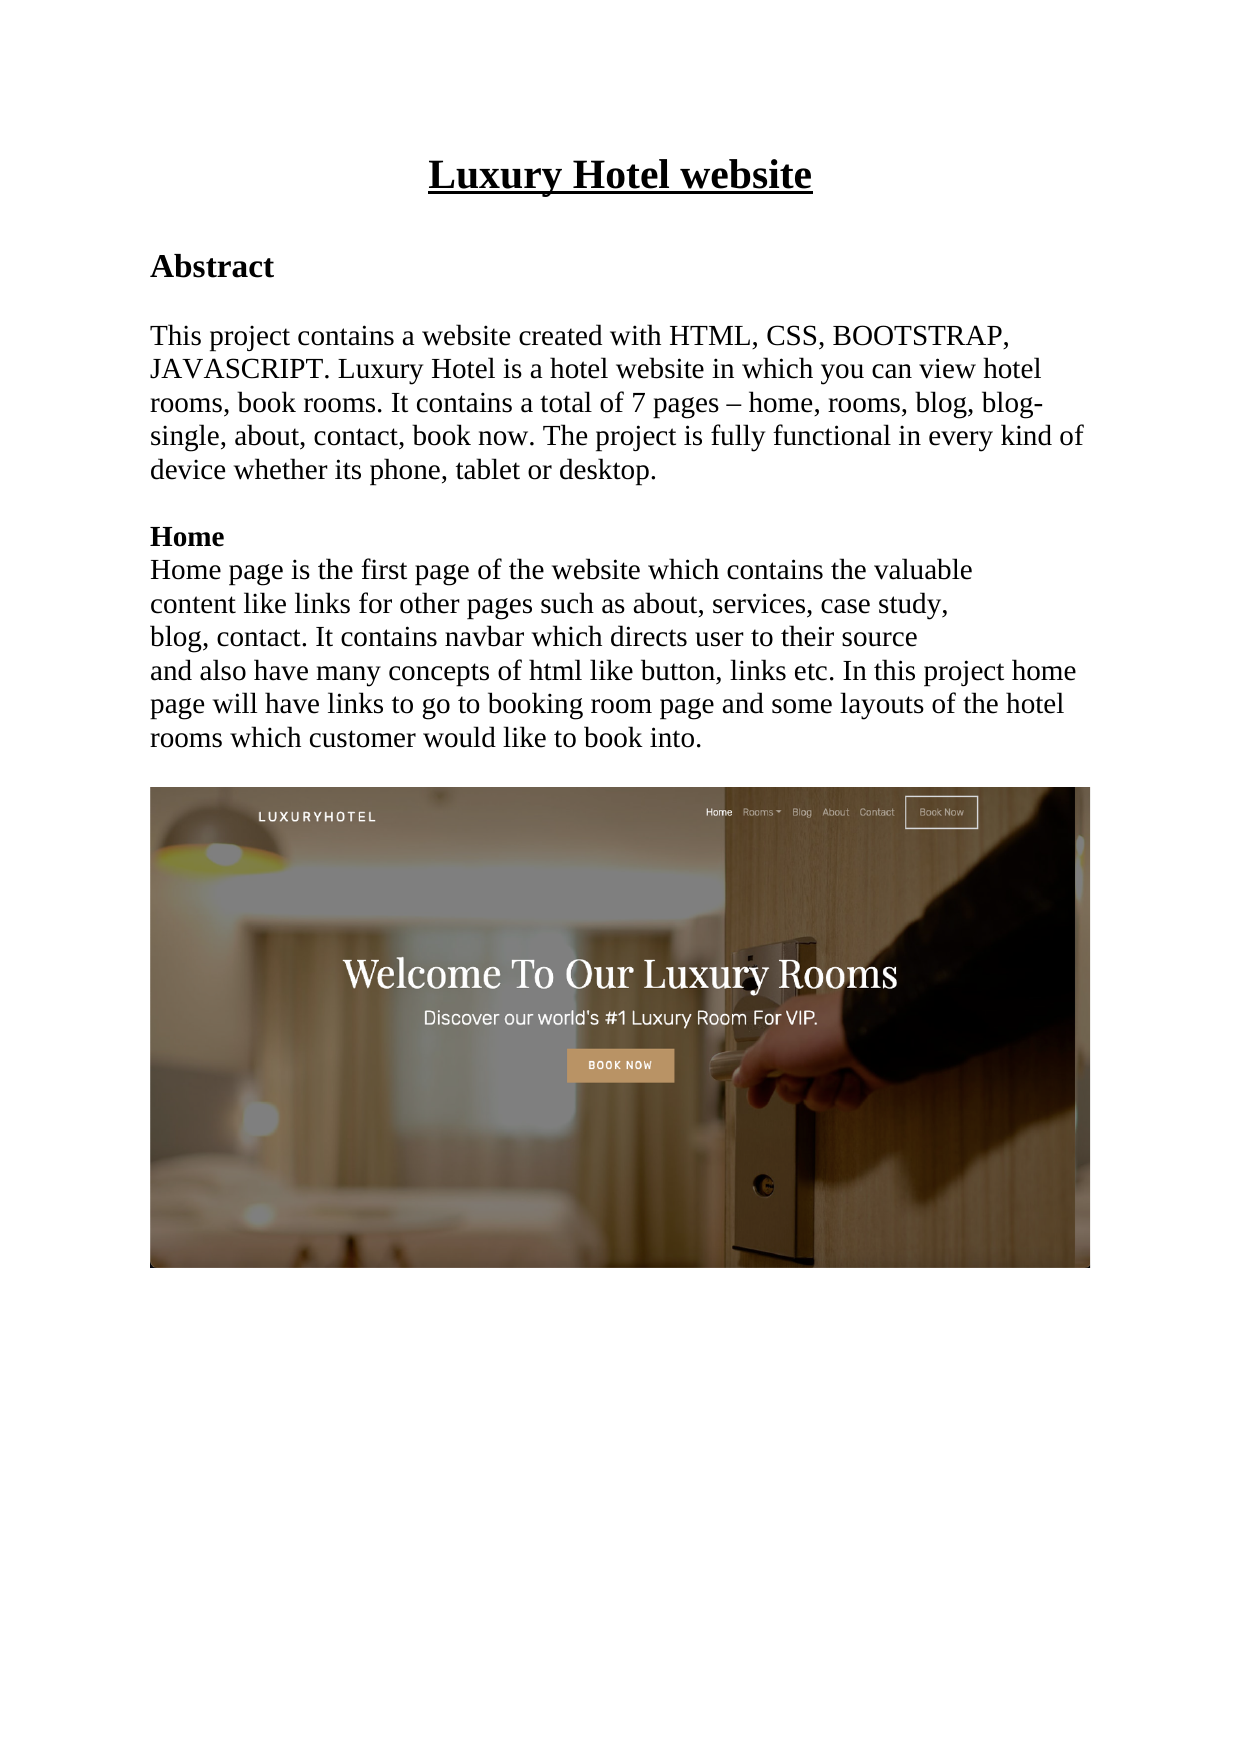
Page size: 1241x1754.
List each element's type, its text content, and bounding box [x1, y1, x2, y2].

text JAVASCRIPT. Luxury Hotel is a hotel website in which you can view hotel rooms, book rooms. It contains a total of 7 pages – home, rooms, blog, blog-single, about, contact, book now. The project is fully functional in every kind of device whether its phone, tablet or desktop. [150, 351, 1090, 485]
text Home [150, 519, 1090, 552]
text Abstract [150, 246, 1090, 284]
text Luxury Hotel website [150, 150, 1090, 198]
text content like links for other pages such as about, services, case study, [150, 586, 1090, 619]
text blog, contact. It contains navbar which directs user to their source [150, 619, 1090, 653]
text Home page is the first page of the website which contains the valuable [150, 552, 1090, 586]
text and also have many concepts of html like button, links etc. In this project home page will have links to go to booking room page and some layouts of the hotel rooms which customer would like to book into. [150, 653, 1090, 754]
picture [150, 787, 1091, 1268]
text This project contains a website created with HTML, CSS, BOOTSTRAP, [150, 318, 1090, 351]
